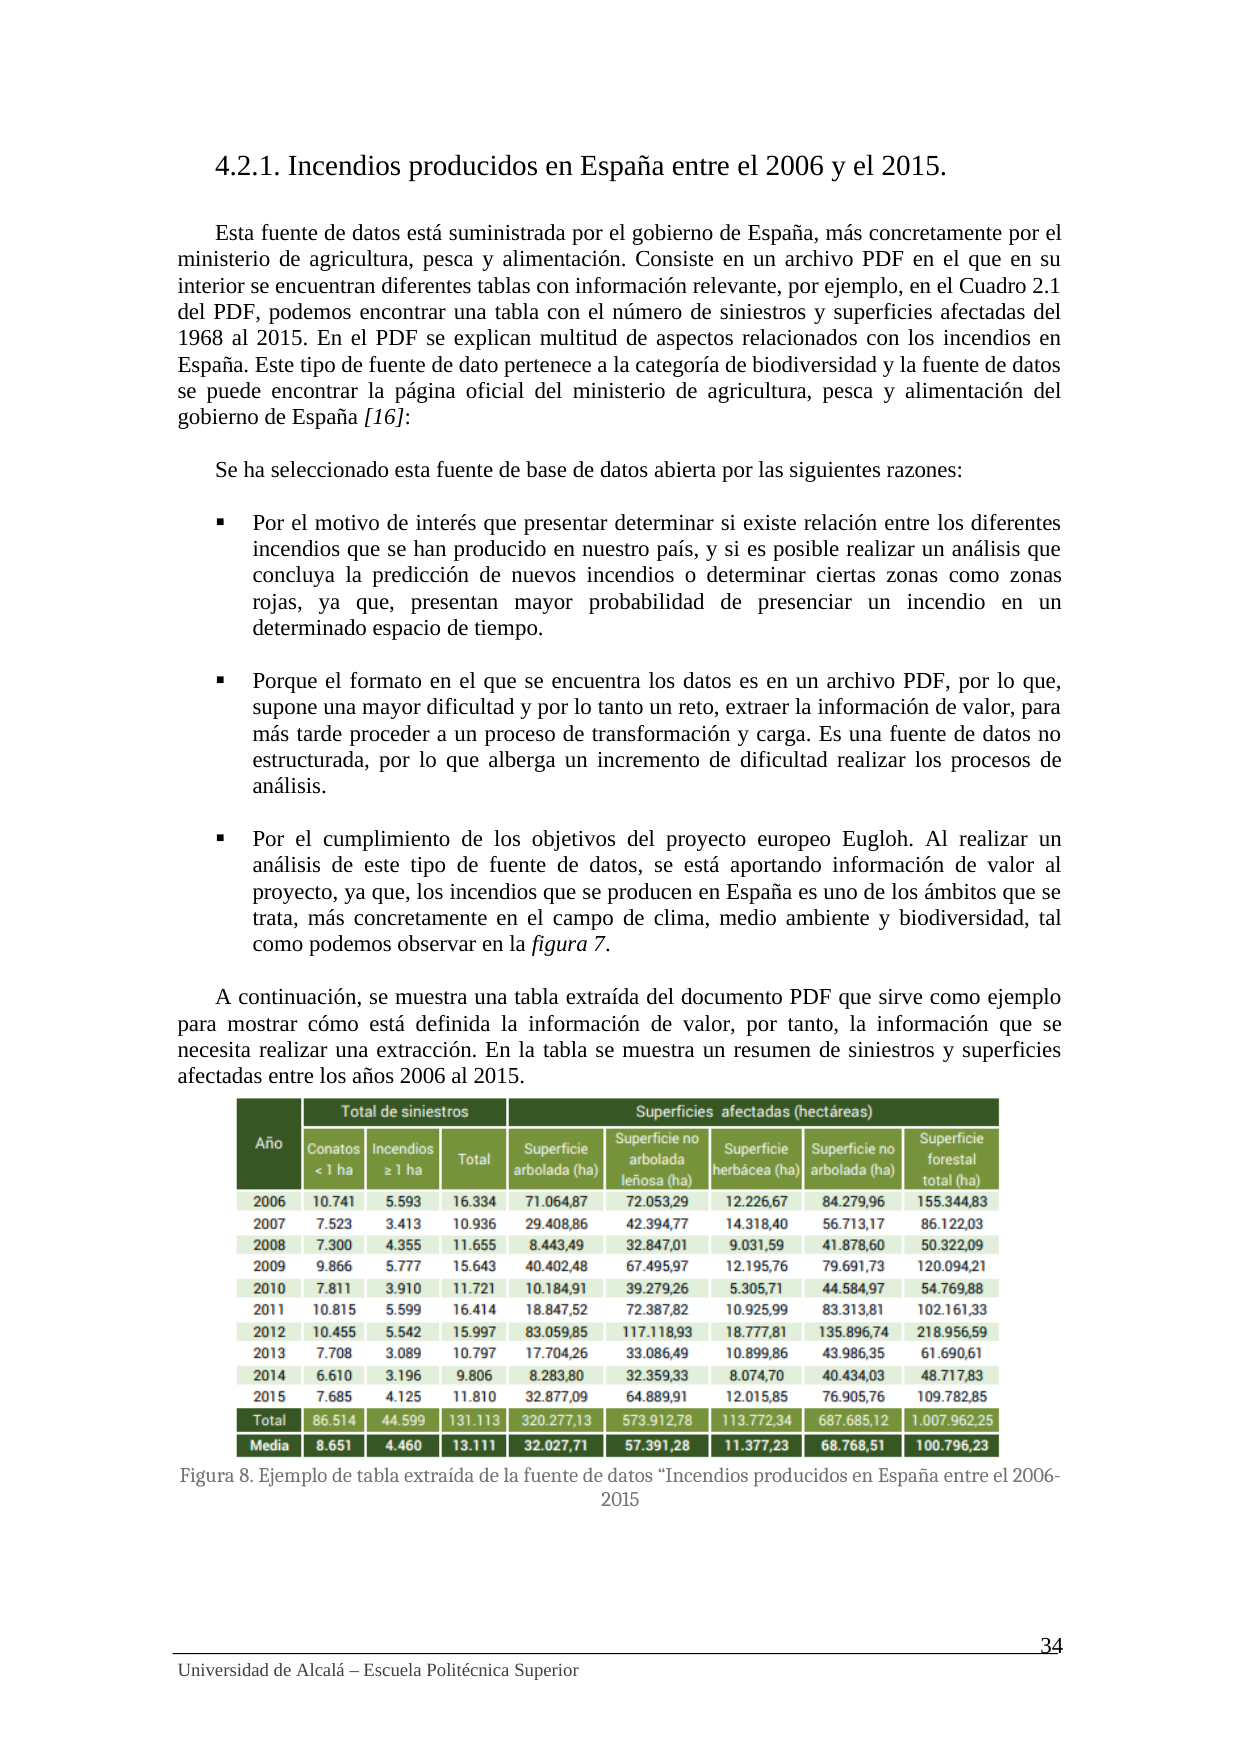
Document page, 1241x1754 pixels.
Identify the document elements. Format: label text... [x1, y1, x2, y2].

text Se ha seleccionado esta fuente de base de datos abierta por las siguientes razones: [177, 456, 1063, 482]
text A continuación, se muestra una tabla extraída del documento PDF que sirve como ejemplo para mostrar cómo está definida la información de valor, por tanto, la información que se necesita realizar una extracción. En la tabla se muestra un resumen de siniestros y superficies afectadas entre los años 2006 al 2015. [177, 983, 1063, 1089]
text Esta fuente de datos está suministrada por el gobierno de España, más concretamente por el ministerio de agricultura, pesca y alimentación. Consiste en un archivo PDF en el que en su interior se encuentran diferentes tablas con información relevante, por ejemplo, en el Cuadro 2.1 del PDF, podemos encontrar una tabla con el número de siniestros y superficies afectadas del 1968 al 2015. En el PDF se explican multitud de aspectos relacionados con los incendios en España. Este tipo de fuente de dato pertenece a la categoría de biodiversidad y la fuente de datos se puede encontrar la página oficial del ministerio de agricultura, pesca y alimentación del gobierno de España [16]: [177, 219, 1063, 430]
picture [233, 1088, 1007, 1465]
text 4.2.1. Incendios producidos en España entre el 2006 y el 2015. [177, 148, 1063, 181]
list Por el cumplimiento de los objetivos del proyecto europeo Eugloh. Al realizar un análisis de este tipo de fuente de datos, se está aportando información de valor al proyecto, ya que, los incendios que se producen en España es uno de los ámbitos que se trata, más concretamente en el campo de clima, medio ambiente y biodiversidad, tal como podemos observar en la figura 7. [215, 825, 1063, 957]
list Porque el formato en el que se encuentra los datos es en un archivo PDF, por lo que, supone una mayor dificultad y por lo tanto un reto, extraer la información de valor, para más tarde proceder a un proceso de transformación y carga. Es una fuente de datos no estructurada, por lo que alberga un incremento de dificultad realizar los procesos de análisis. [215, 667, 1063, 799]
list Por el motivo de interés que presentar determinar si existe relación entre los diferentes incendios que se han producido en nuestro país, y si es posible realizar un análisis que concluya la predicción de nuevos incendios o determinar ciertas zonas como zonas rojas, ya que, presentan mayor probabilidad de presenciar un incendio en un determinado espacio de tiempo. [215, 509, 1063, 641]
